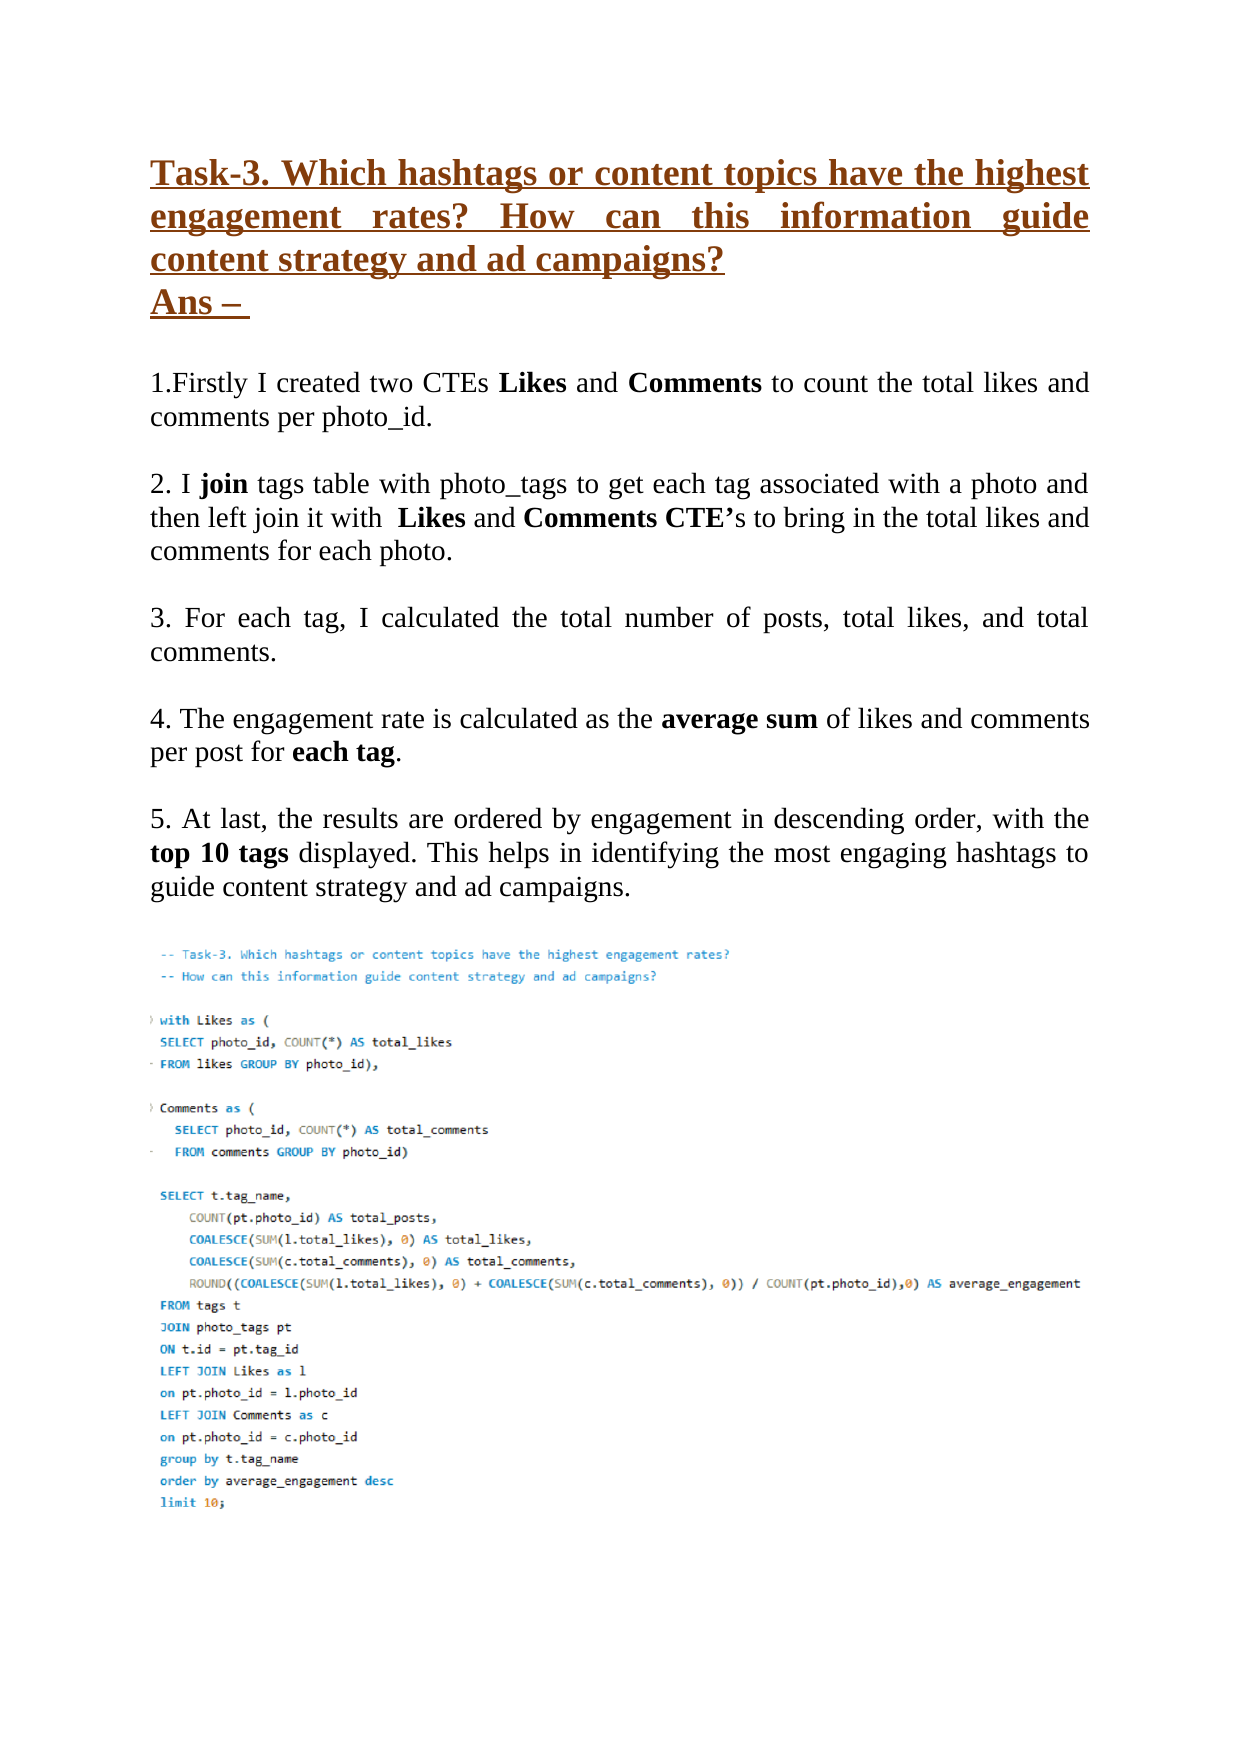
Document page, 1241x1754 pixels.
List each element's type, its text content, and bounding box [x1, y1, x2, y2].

text Task-3. Which hashtags or content topics have the highest engagement rates? How can this information guide content strategy and ad campaigns? [150, 232, 1090, 279]
picture [150, 935, 1091, 1517]
text Ans – [150, 279, 1090, 322]
text 1.Firstly I created two CTEs Likes and Comments to count the total likes and comments per photo_id. [150, 366, 1090, 433]
text Task-3. Which hashtags or content topics have the highest engagement rates? How can this information guide content strategy and ad campaigns? [150, 189, 1090, 230]
text 3. For each tag, I calculated the total number of posts, total likes, and total comments. [150, 600, 1090, 667]
text 5. At last, the results are ordered by engagement in descending order, with the top 10 tags displayed. This helps in identifying the most engaging hashtags to guide content strategy and ad campaigns. [150, 802, 1090, 902]
text Task-3. Which hashtags or content topics have the highest engagement rates? How can this information guide content strategy and ad campaigns? [150, 150, 1090, 187]
text 2. I join tags table with photo_tags to get each tag associated with a photo and then left join it with Likes and Comments CTE’s to bring in the total likes and comments for each photo. [150, 466, 1090, 567]
text 4. The engagement rate is calculated as the average sum of likes and comments per post for each tag. [150, 701, 1090, 768]
